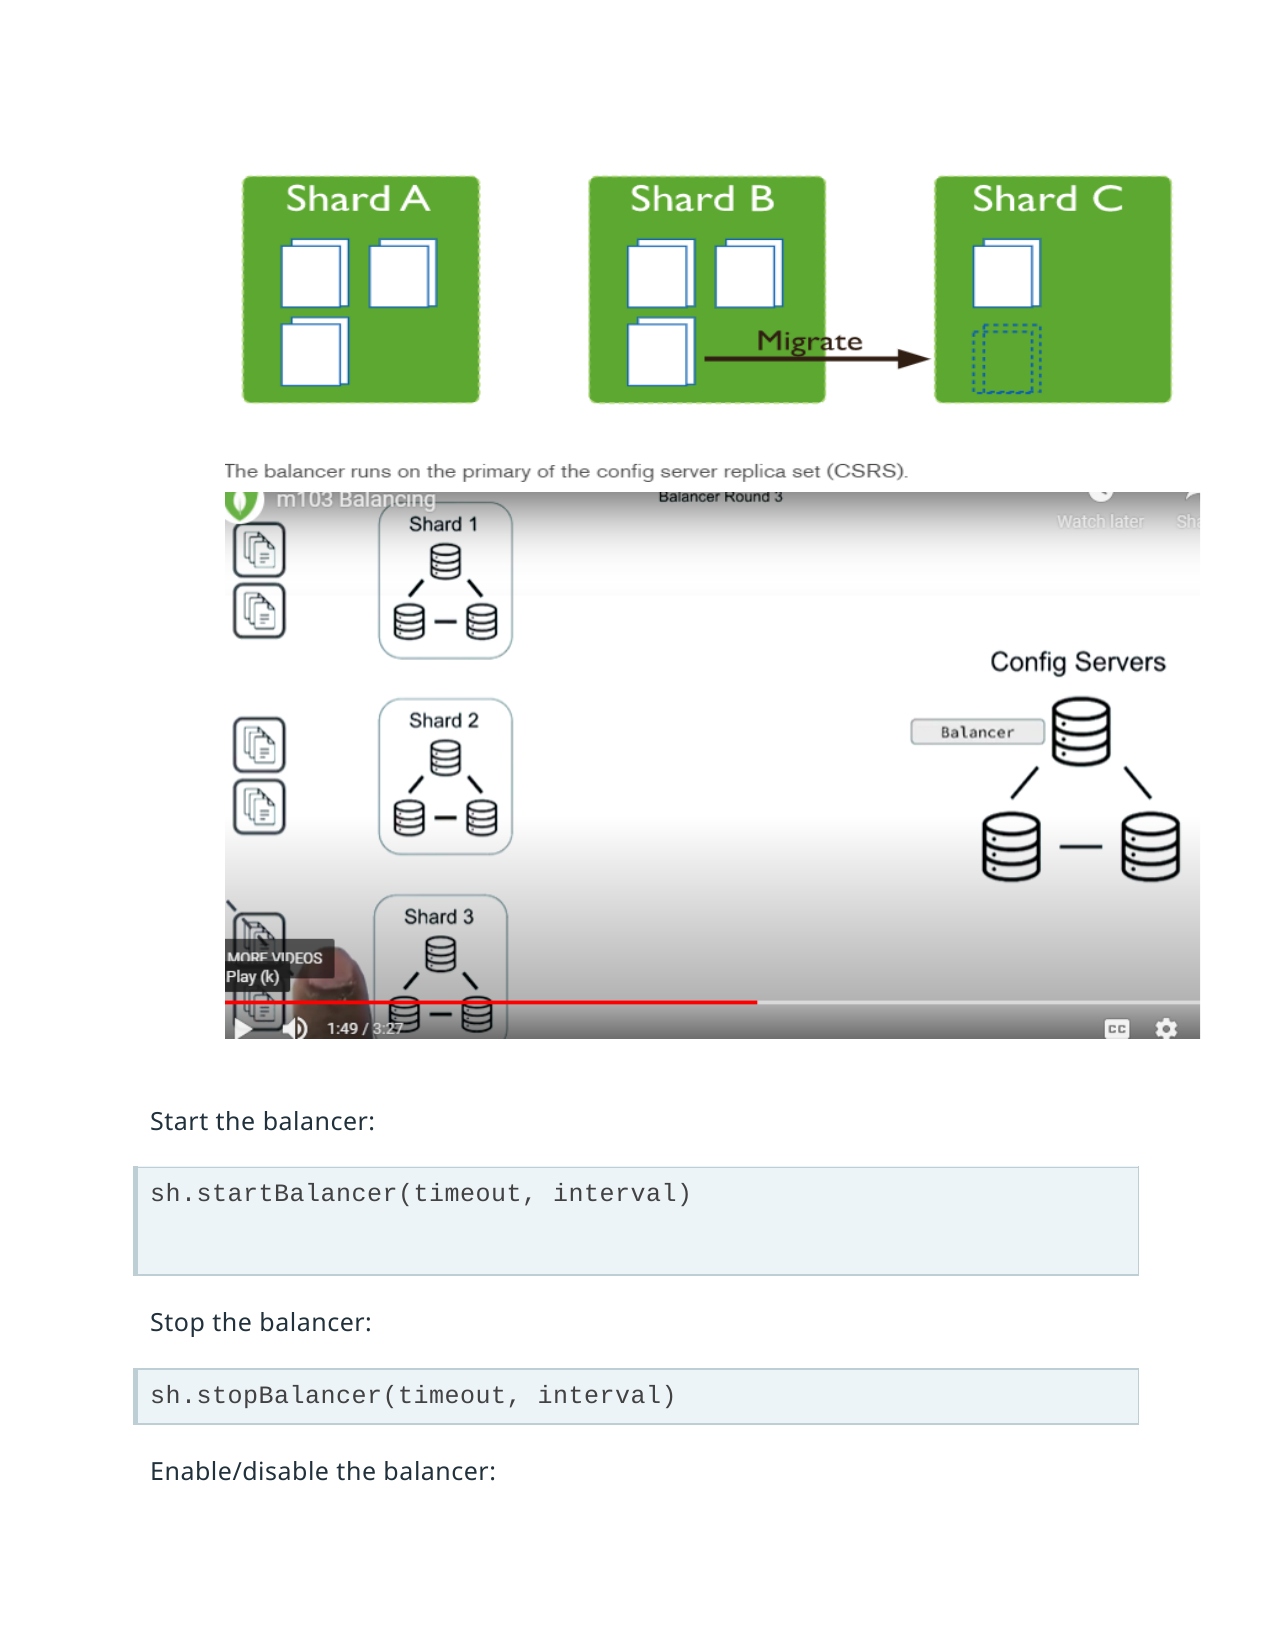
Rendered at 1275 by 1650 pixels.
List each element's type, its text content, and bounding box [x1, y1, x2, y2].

text sh.startBalancer(timeout, interval) [138, 1168, 1138, 1209]
text Enable/disable the balancer: [150, 1454, 1125, 1488]
text sh.stopBalancer(timeout, interval) [138, 1370, 1138, 1423]
picture [225, 150, 1200, 491]
picture [225, 492, 1200, 1039]
text Stop the balancer: [150, 1305, 1125, 1339]
text Start the balancer: [150, 1103, 1125, 1137]
